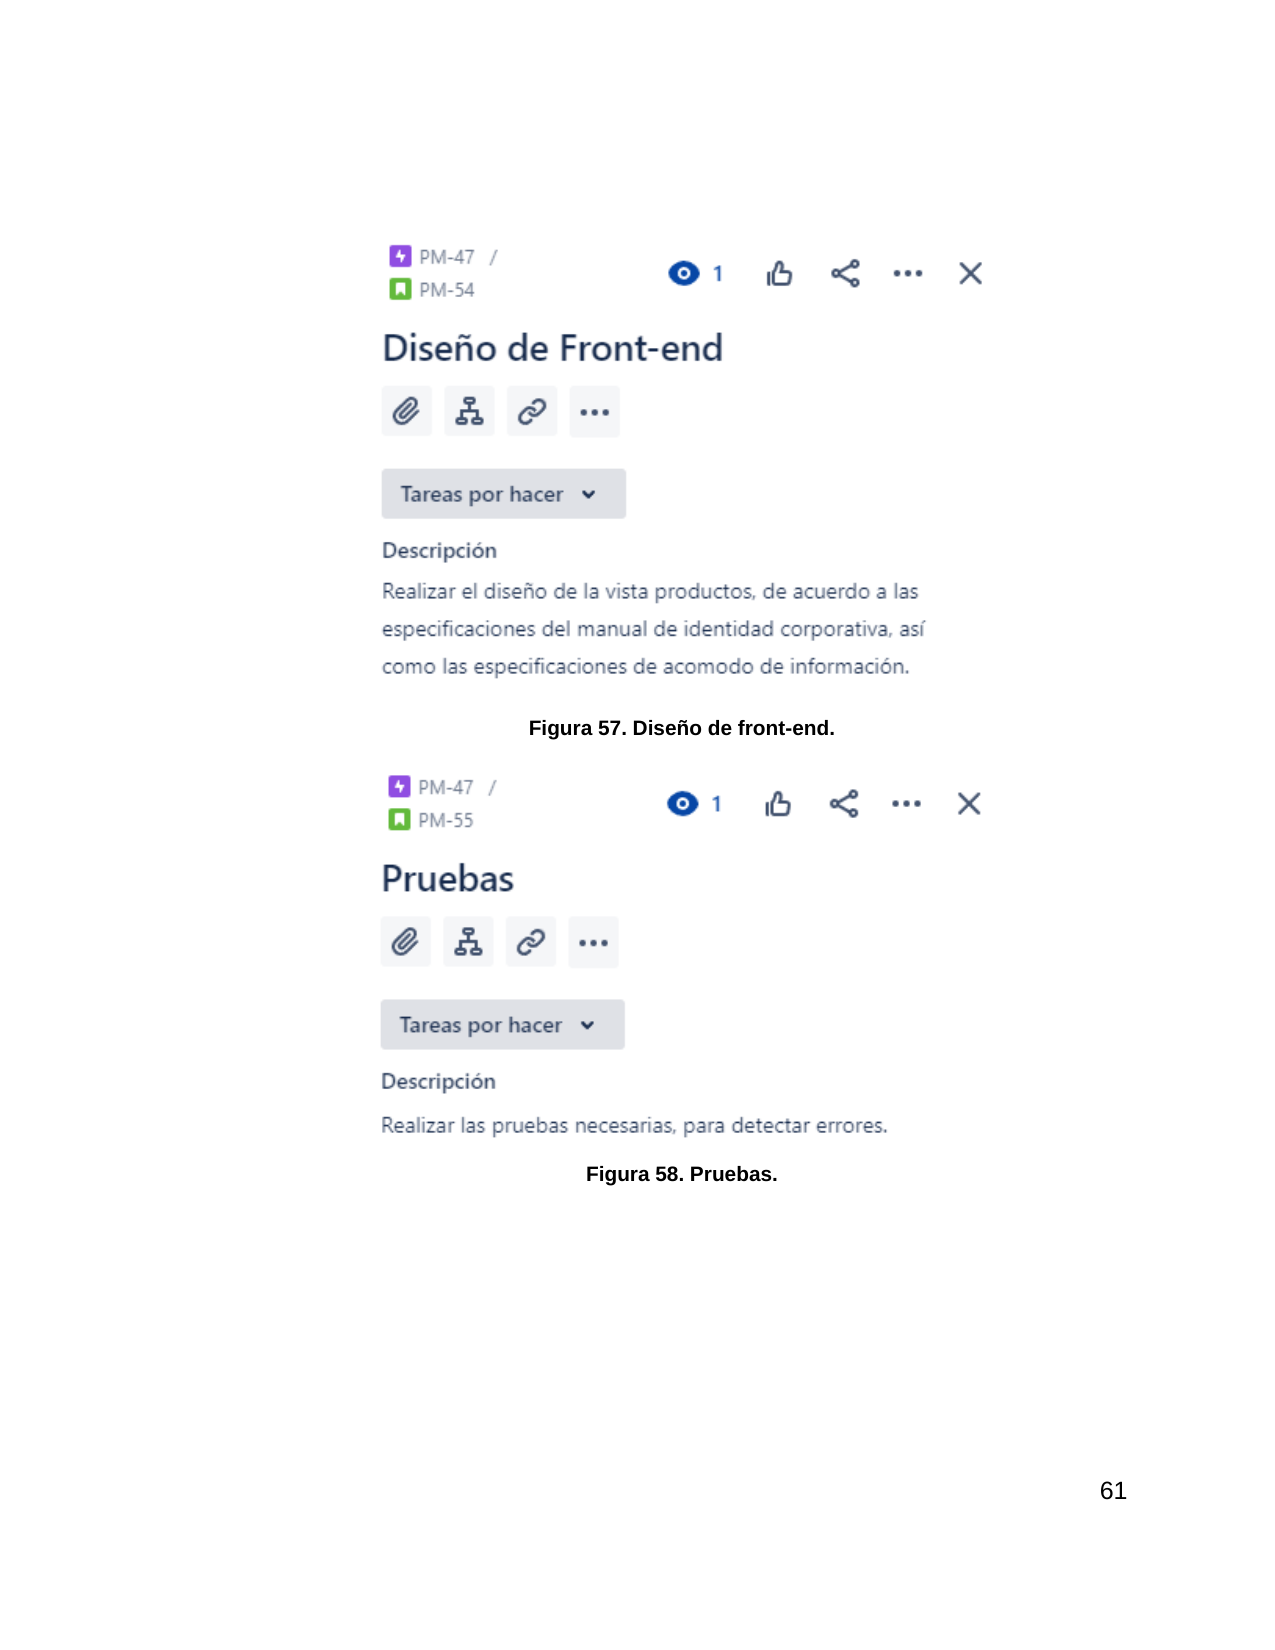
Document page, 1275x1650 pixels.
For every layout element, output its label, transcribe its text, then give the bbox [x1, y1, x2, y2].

text Figura 58. Pruebas. [236, 1161, 1127, 1185]
picture [357, 236, 1007, 702]
text Figura 57. Diseño de front-end. [236, 716, 1127, 740]
picture [356, 761, 1007, 1147]
